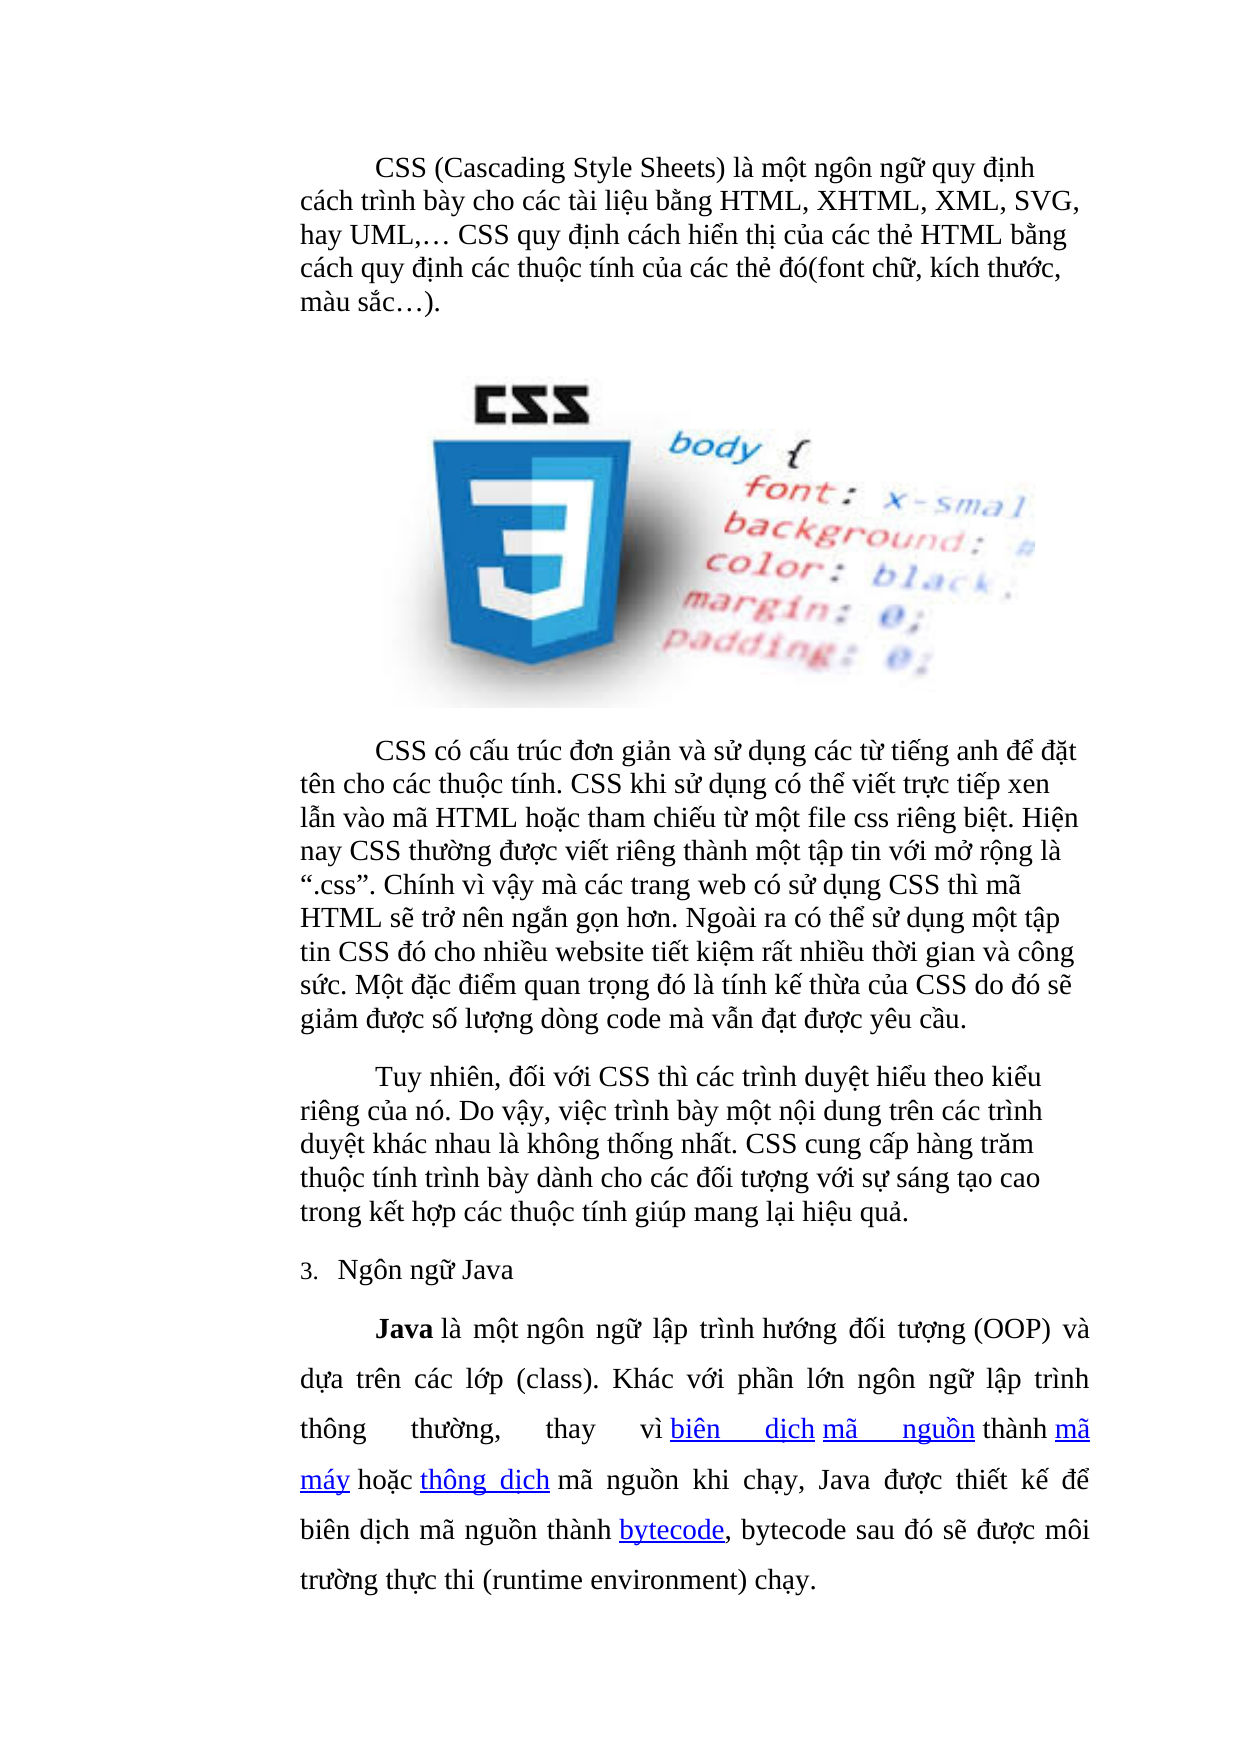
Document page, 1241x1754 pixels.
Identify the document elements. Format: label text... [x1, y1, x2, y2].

text Tuy nhiên, đối với CSS thì các trình duyệt hiểu theo kiểu riêng của nó. Do vậy, việc trình bày một nội dung trên các trình duyệt khác nhau là không thống nhất. CSS cung cấp hàng trăm thuộc tính trình bày dành cho các đối tượng với sự sáng tạo cao trong kết hợp các thuộc tính giúp mang lại hiệu quả. [300, 1059, 1090, 1227]
picture [375, 342, 1035, 708]
list Ngôn ngữ Java [300, 1252, 1090, 1286]
text CSS có cấu trúc đơn giản và sử dụng các từ tiếng anh để đặt tên cho các thuộc tính. CSS khi sử dụng có thể viết trực tiếp xen lẫn vào mã HTML hoặc tham chiếu từ một file css riêng biệt. Hiện nay CSS thường được viết riêng thành một tập tin với mở rộng là “.css”. Chính vì vậy mà các trang web có sử dụng CSS thì mã HTML sẽ trở nên ngắn gọn hơn. Ngoài ra có thể sử dụng một tập tin CSS đó cho nhiều website tiết kiệm rất nhiều thời gian và công sức. Một đặc điểm quan trọng đó là tính kế thừa của CSS do đó sẽ giảm được số lượng dòng code mà vẫn đạt được yêu cầu. [300, 733, 1090, 1034]
text CSS (Cascading Style Sheets) là một ngôn ngữ quy định cách trình bày cho các tài liệu bằng HTML, XHTML, XML, SVG, hay UML,… CSS quy định cách hiển thị của các thẻ HTML bằng cách quy định các thuộc tính của các thẻ đó(font chữ, kích thước, màu sắc…). [300, 150, 1090, 318]
text Java là một ngôn ngữ lập trình hướng đối tượng (OOP) và dựa trên các lớp (class). Khác với phần lớn ngôn ngữ lập trình thông thường, thay vì biên dịch mã nguồn thành mã máy hoặc thông dịch mã nguồn khi chạy, Java được thiết kế để biên dịch mã nguồn thành bytecode, bytecode sau đó sẽ được môi trường thực thi (runtime environment) chạy. [300, 1311, 1090, 1596]
